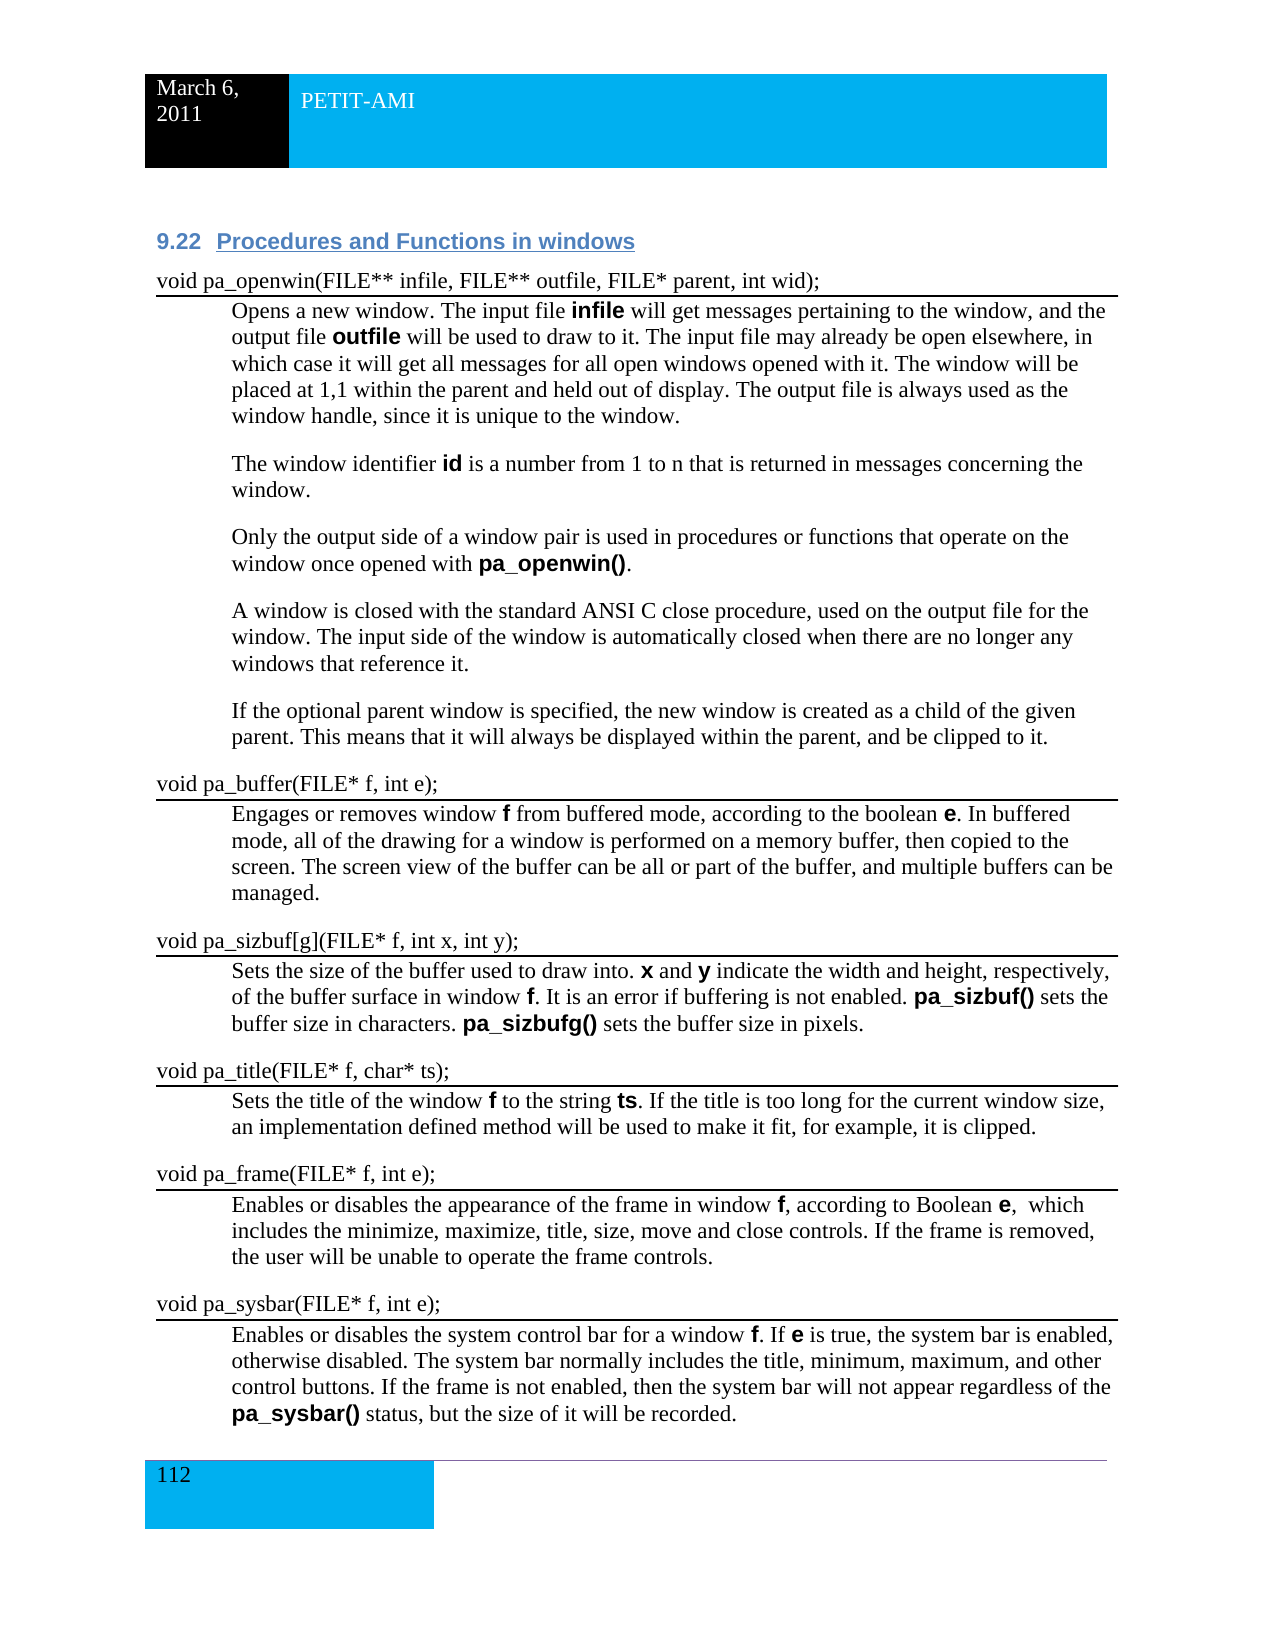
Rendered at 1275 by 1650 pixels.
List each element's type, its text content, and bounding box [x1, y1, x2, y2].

text void pa_sizbuf[g](FILE* f, int x, int y); [156, 927, 1118, 955]
text The window identifier id is a number from 1 to n that is returned in messages concerning the window. [231, 449, 1118, 502]
text void pa_sysbar(FILE* f, int e); [156, 1291, 1118, 1319]
text Opens a new window. The input file infile will get messages pertaining to the window, and the output file outfile will be used to draw to it. The input file may already be open elsewhere, in which case it will get all messages for all open windows opened with it. The window will be placed at 1,1 within the parent and held out of display. The output file is always used as the window handle, since it is unique to the window. [231, 297, 1118, 429]
text Sets the size of the buffer used to draw into. x and y indicate the width and height, respectively, of the buffer surface in window f. It is an error if buffering is not enabled. pa_sizbuf() sets the buffer size in characters. pa_sizbufg() sets the buffer size in pixels. [231, 957, 1118, 1036]
text Engages or removes window f from buffered mode, according to the boolean e. In buffered mode, all of the drawing for a window is performed on a memory buffer, then copied to the screen. The screen view of the buffer can be all or part of the buffer, and multiple buffers can be managed. [231, 801, 1118, 906]
text Enables or disables the system control bar for a window f. If e is true, the system bar is enabled, otherwise disabled. The system bar normally includes the title, minimum, maximum, and other control buttons. If the frame is not enabled, then the system bar will not appear regardless of the pa_sysbar() status, but the size of it will be recorded. [231, 1321, 1118, 1426]
text Enables or disables the appearance of the frame in window f, according to Boolean e, which includes the minimize, maximize, title, size, move and close controls. If the frame is removed, the user will be unable to operate the frame controls. [231, 1191, 1118, 1270]
text A window is closed with the standard ANSI C close procedure, used on the output file for the window. The input side of the window is automatically closed when there are no longer any windows that reference it. [231, 597, 1118, 676]
text Only the output side of a window pair is used in procedures or functions that operate on the window once opened with pa_openwin(). [231, 523, 1118, 576]
subtitle Procedures and Functions in windows [156, 228, 1118, 254]
text If the optional parent window is specified, the new window is created as a child of the given parent. This means that it will always be displayed within the parent, and be clipped to it. [231, 697, 1118, 749]
text Sets the title of the window f to the string ts. If the title is too long for the current window size, an implementation defined method will be used to make it fit, for example, it is clipped. [231, 1087, 1118, 1140]
text void pa_title(FILE* f, char* ts); [156, 1057, 1118, 1085]
text void pa_openwin(FILE** infile, FILE** outfile, FILE* parent, int wid); [156, 267, 1118, 295]
text void pa_frame(FILE* f, int e); [156, 1161, 1118, 1189]
text void pa_buffer(FILE* f, int e); [156, 770, 1118, 799]
